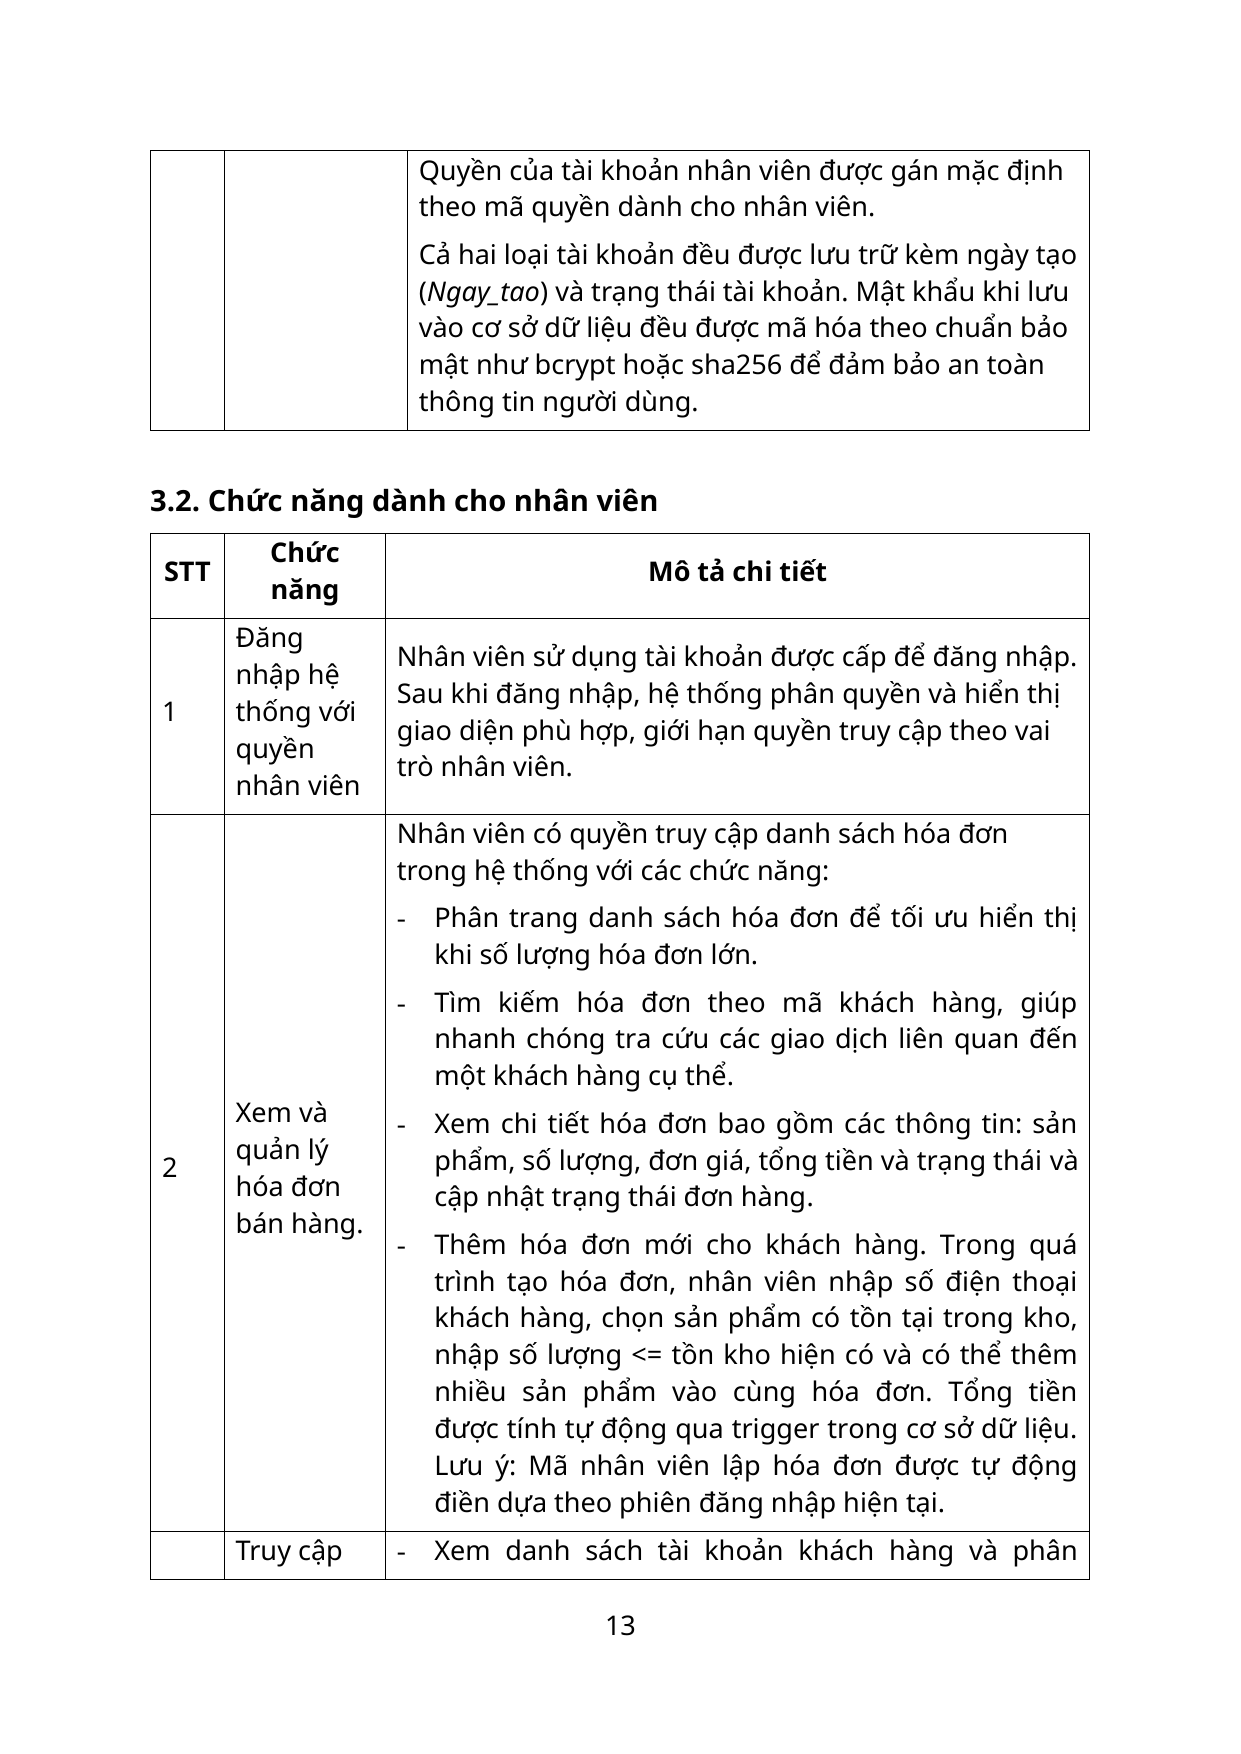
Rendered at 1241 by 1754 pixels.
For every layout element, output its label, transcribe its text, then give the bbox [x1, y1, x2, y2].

table_cell 2 [151, 815, 224, 1531]
table_cell 12 [151, 151, 224, 430]
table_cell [225, 1532, 385, 1579]
text Chức năng dành cho nhân viên [150, 480, 1090, 520]
table_cell Xem và quản lý hóa đơn bán hàng. [225, 815, 385, 1531]
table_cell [225, 151, 407, 430]
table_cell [386, 1532, 1089, 1579]
table_header Chức năng [225, 534, 385, 618]
table_cell Nhân viên có quyền truy cập danh sách hóa đơn trong hệ thống với các chức năng: Phân trang danh sách hóa đơn để tối ưu hiển thị khi số lượng hóa đơn lớn. Tìm kiếm hóa đơn theo mã khách hàng, giúp nhanh chóng tra cứu các giao dịch liên quan đến một khách hàng cụ thể. Xem chi tiết hóa đơn bao gồm các thông tin: sản phẩm, số lượng, đơn giá, tổng tiền và trạng thái và cập nhật trạng thái đơn hàng. Thêm hóa đơn mới cho khách hàng. Trong quá trình tạo hóa đơn, nhân viên nhập số điện thoại khách hàng, chọn sản phẩm có tồn tại trong kho, nhập số lượng <= tồn kho hiện có và có thể thêm nhiều sản phẩm vào cùng hóa đơn. Tổng tiền được tính tự động qua trigger trong cơ sở dữ liệu. Lưu ý: Mã nhân viên lập hóa đơn được tự động điền dựa theo phiên đăng nhập hiện tại. [386, 815, 1089, 1531]
table_cell Nhân viên sử dụng tài khoản được cấp để đăng nhập. Sau khi đăng nhập, hệ thống phân quyền và hiển thị giao diện phù hợp, giới hạn quyền truy cập theo vai trò nhân viên. [386, 619, 1089, 814]
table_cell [408, 151, 1089, 430]
table_header Mô tả chi tiết [386, 534, 1089, 618]
table_header STT [151, 534, 224, 618]
table_cell 3 [151, 1532, 224, 1579]
table_cell Đăng nhập hệ thống với quyền nhân viên [225, 619, 385, 814]
table_cell 1 [151, 619, 224, 814]
